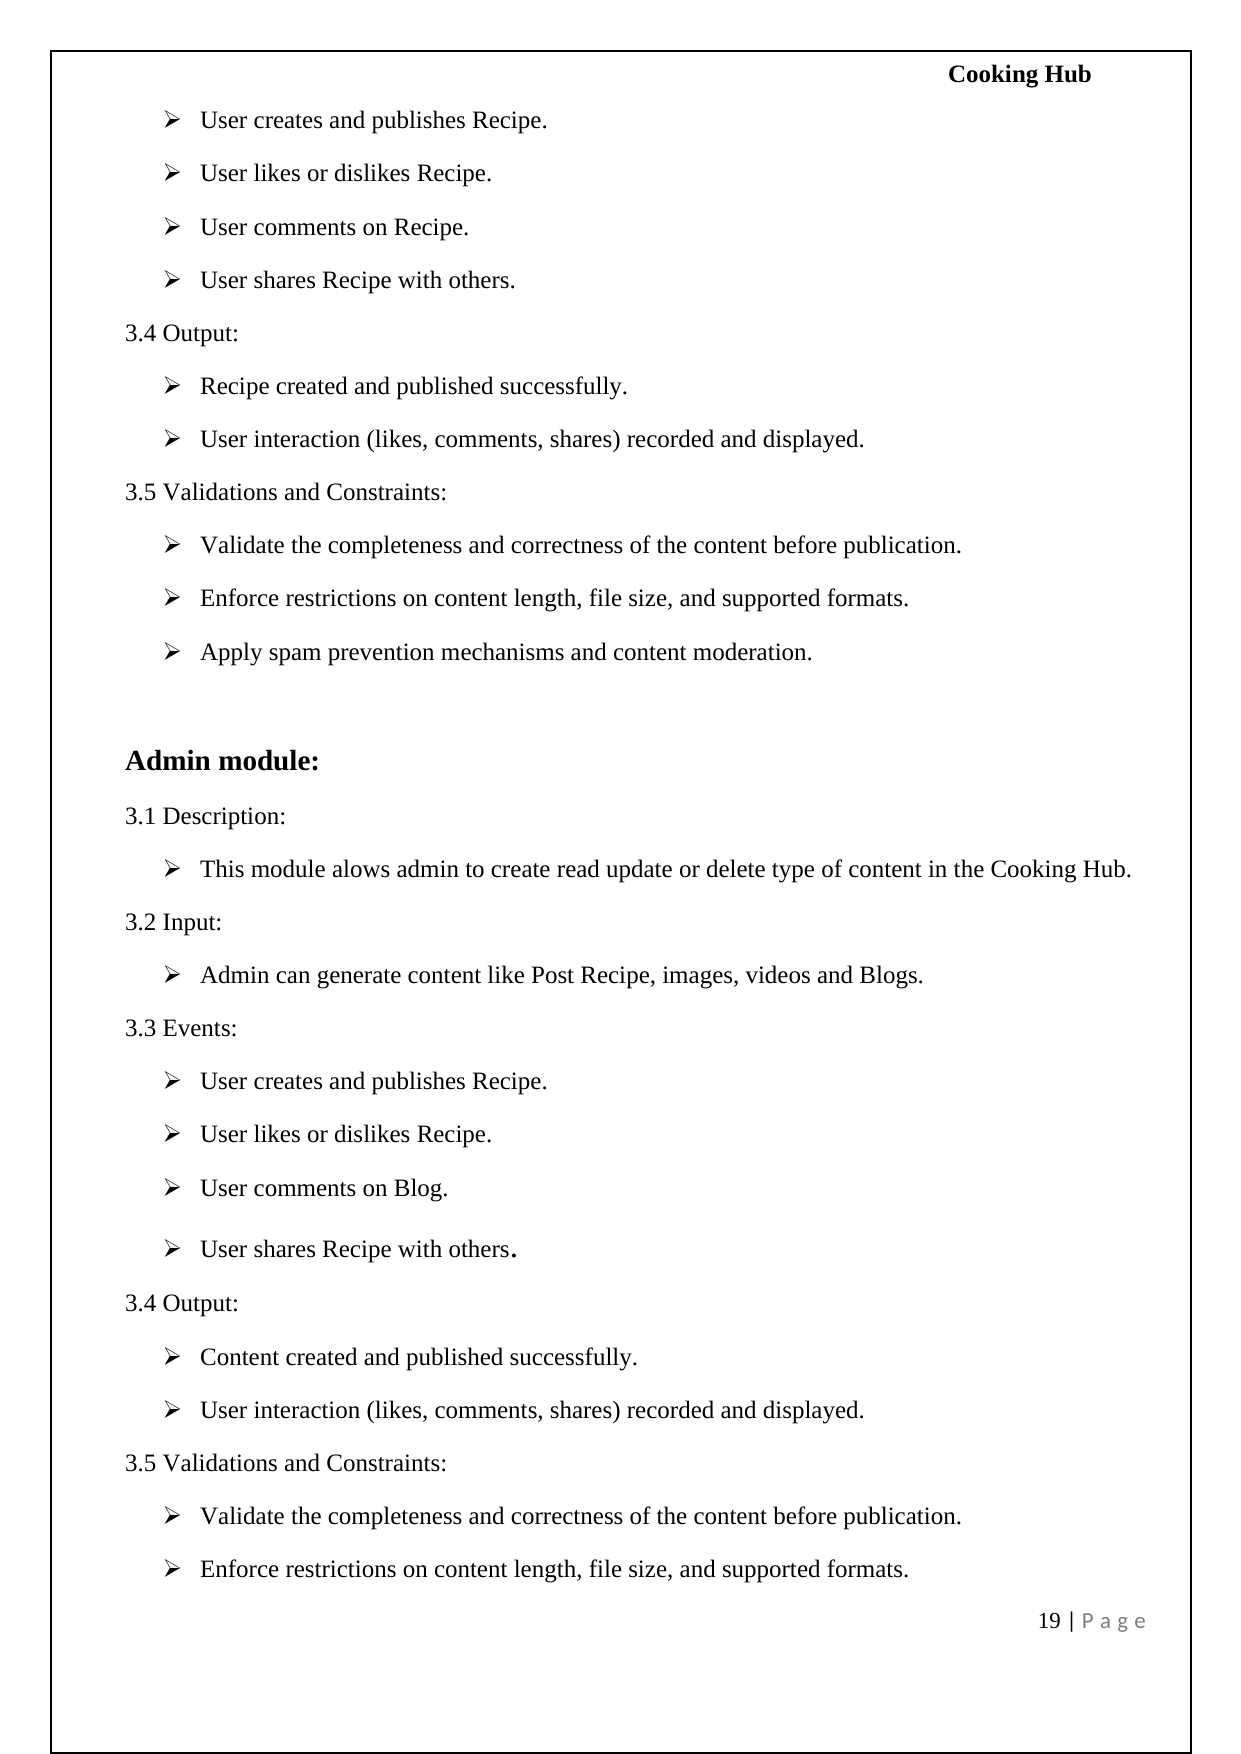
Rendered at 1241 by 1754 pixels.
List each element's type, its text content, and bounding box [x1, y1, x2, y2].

list Validate the completeness and correctness of the content before publication. [162, 530, 1190, 559]
list User shares Recipe with others. [162, 1226, 1190, 1264]
list This module alows admin to create read update or delete type of content in the Cooking Hub. [162, 854, 1190, 883]
list Recipe created and published successfully. [162, 371, 1190, 400]
text 3.3 Events: [52, 1013, 1190, 1042]
list Admin can generate content like Post Recipe, images, videos and Blogs. [162, 960, 1190, 989]
text Admin module: [52, 743, 1190, 776]
list Apply spam prevention mechanisms and content moderation. [162, 637, 1190, 665]
list User shares Recipe with others. [162, 265, 1190, 293]
list User likes or dislikes Recipe. [162, 1119, 1190, 1148]
list User interaction (likes, comments, shares) recorded and displayed. [162, 424, 1190, 453]
list Validate the completeness and correctness of the content before publication. [162, 1501, 1190, 1530]
list User creates and publishes Recipe. [162, 105, 1190, 134]
list Content created and published successfully. [162, 1342, 1190, 1370]
list User creates and publishes Recipe. [162, 1066, 1190, 1095]
text 3.2 Input: [52, 907, 1190, 936]
list User comments on Recipe. [162, 212, 1190, 240]
text 3.4 Output: [52, 1288, 1190, 1317]
text 3.5 Validations and Constraints: [52, 1448, 1190, 1477]
list User comments on Blog. [162, 1173, 1190, 1201]
list User interaction (likes, comments, shares) recorded and displayed. [162, 1395, 1190, 1423]
text 3.4 Output: [52, 318, 1190, 347]
list User likes or dislikes Recipe. [162, 158, 1190, 187]
text 3.5 Validations and Constraints: [52, 477, 1190, 506]
list Enforce restrictions on content length, file size, and supported formats. [162, 1554, 1190, 1583]
list Enforce restrictions on content length, file size, and supported formats. [162, 583, 1190, 612]
text 3.1 Description: [52, 801, 1190, 829]
